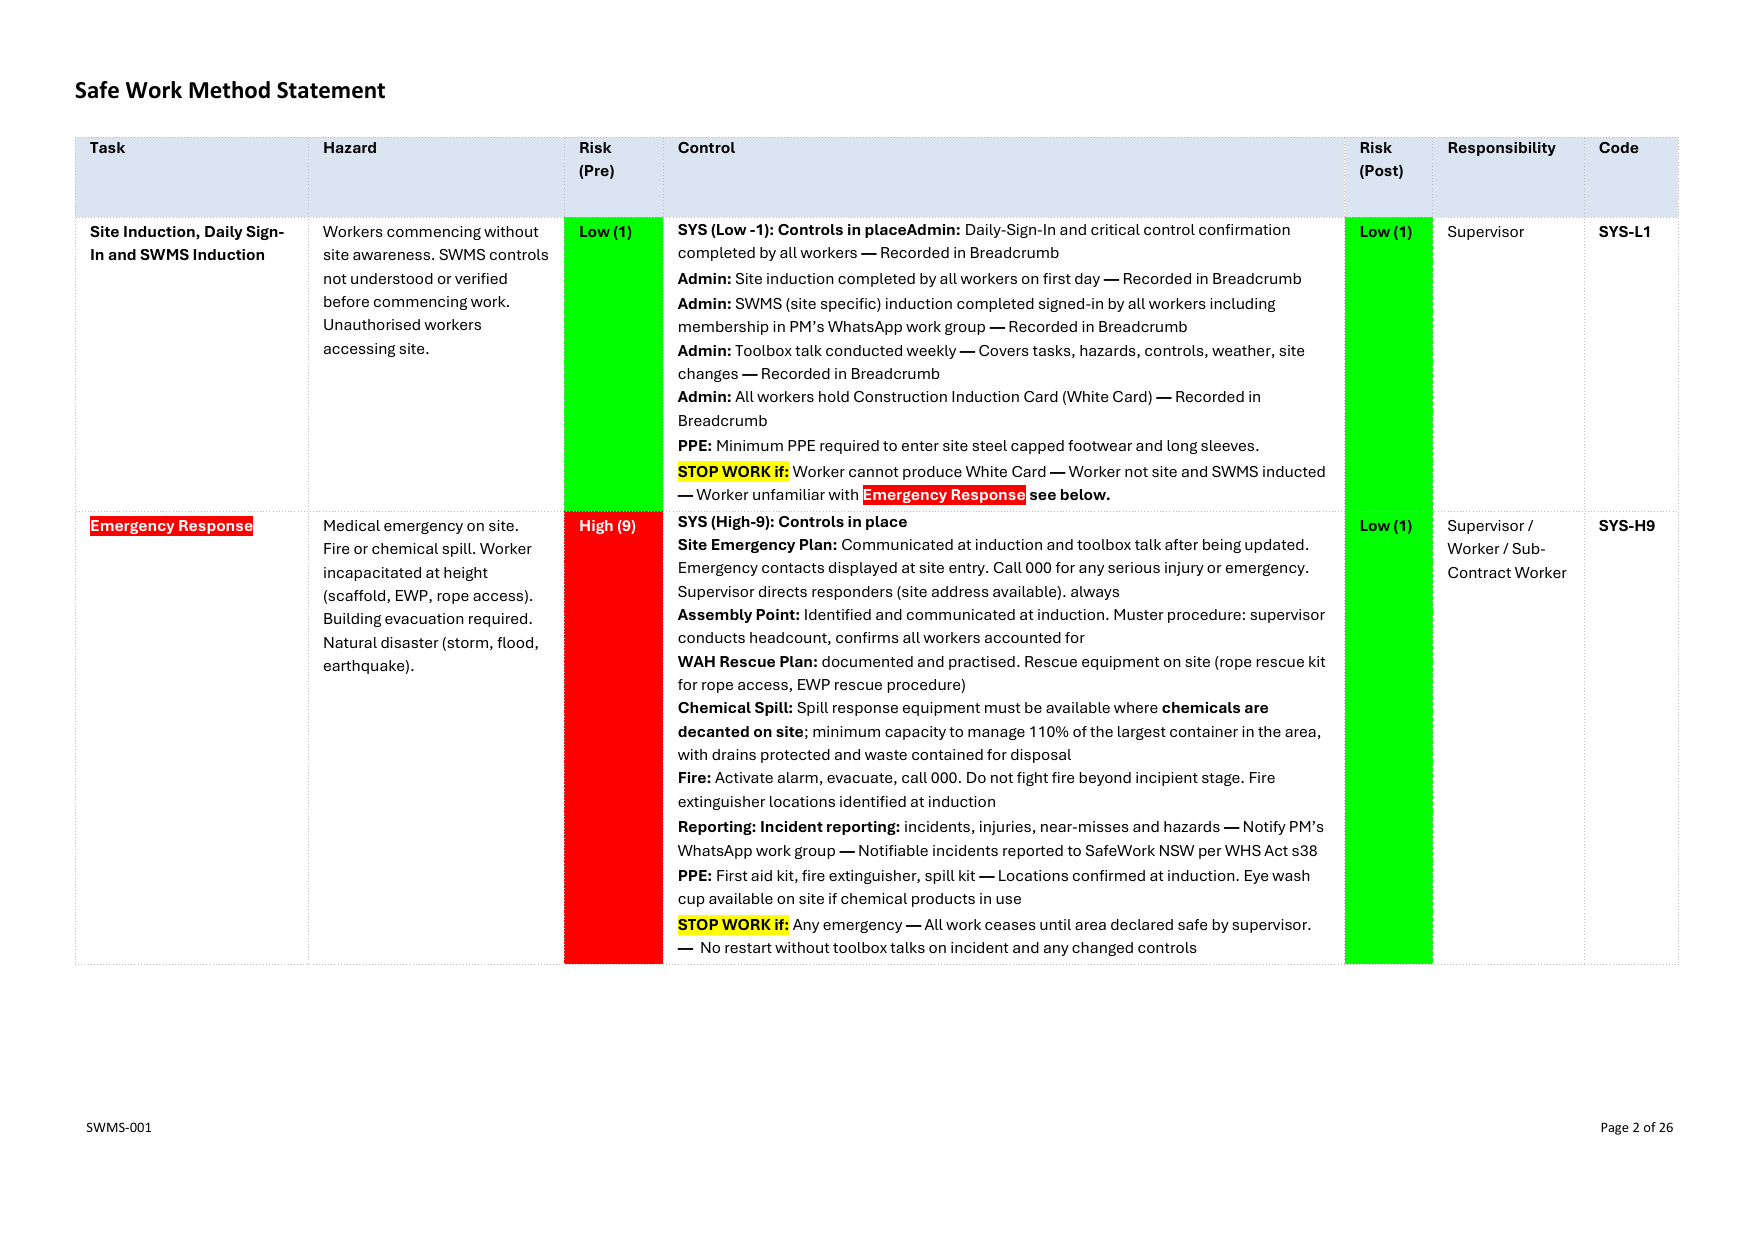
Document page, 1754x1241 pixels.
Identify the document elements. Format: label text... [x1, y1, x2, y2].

table_cell Low (1) [1345, 217, 1433, 511]
table_cell Emergency Response [75, 511, 308, 964]
table_cell SYS-L1 [1584, 217, 1678, 511]
table_header Risk (Pre) [564, 137, 663, 217]
table_cell SYS-H9 [1584, 511, 1678, 964]
table_cell Low (1) [1345, 511, 1433, 964]
table_cell High (9) [564, 511, 663, 964]
table_cell SYS (High-9): Controls in place Site Emergency Plan: Communicated at induction and toolbox talk after being updated. Emergency contacts displayed at site entry. Call 000 for any serious injury or emergency. Supervisor directs responders (site address available). always Assembly Point: Identified and communicated at induction. Muster procedure: supervisor conducts headcount, confirms all workers accounted for WAH Rescue Plan: documented and practised. Rescue equipment on site (rope rescue kit for rope access, EWP rescue procedure) Chemical Spill: Spill response equipment must be available where chemicals are decanted on site; minimum capacity to manage 110% of the largest container in the area, with drains protected and waste contained for disposal Fire: Activate alarm, evacuate, call 000. Do not fight fire beyond incipient stage. Fire extinguisher locations identified at induction Reporting: Incident reporting: incidents, injuries, near-misses and hazards — Notify PM’s WhatsApp work group — Notifiable incidents reported to SafeWork NSW per WHS Act s38 PPE: First aid kit, fire extinguisher, spill kit — Locations confirmed at induction. Eye wash cup available on site if chemical products in use STOP WORK if: Any emergency — All work ceases until area declared safe by supervisor. — No restart without toolbox talks on incident and any changed controls [663, 511, 1344, 964]
table_cell Site Induction, Daily Sign-In and SWMS Induction [75, 217, 308, 511]
table_header Task [75, 137, 308, 217]
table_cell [1433, 511, 1584, 964]
table_cell Workers commencing without site awareness. SWMS controls not understood or verified before commencing work. Unauthorised workers accessing site. [308, 217, 564, 511]
table_cell Low (1) [564, 217, 663, 511]
table_header Hazard [308, 137, 564, 217]
table_cell Supervisor [1433, 217, 1584, 511]
table_header Control [663, 137, 1344, 217]
table_cell Medical emergency on site. Fire or chemical spill. Worker incapacitated at height (scaffold, EWP, rope access). Building evacuation required. Natural disaster (storm, flood, earthquake). [308, 511, 564, 964]
table_header Responsibility [1433, 137, 1584, 217]
table_header Risk (Post) [1345, 137, 1433, 217]
table_cell SYS (Low -1): Controls in placeAdmin: Daily-Sign-In and critical control confirmation completed by all workers — Recorded in Breadcrumb Admin: Site induction completed by all workers on first day — Recorded in Breadcrumb Admin: SWMS (site specific) induction completed signed-in by all workers including membership in PM’s WhatsApp work group — Recorded in Breadcrumb Admin: Toolbox talk conducted weekly — Covers tasks, hazards, controls, weather, site changes — Recorded in Breadcrumb Admin: All workers hold Construction Induction Card (White Card) — Recorded in Breadcrumb PPE: Minimum PPE required to enter site steel capped footwear and long sleeves. STOP WORK if: Worker cannot produce White Card — Worker not site and SWMS inducted — Worker unfamiliar with Emergency Response see below. [663, 217, 1344, 511]
table_header Code [1584, 137, 1678, 217]
